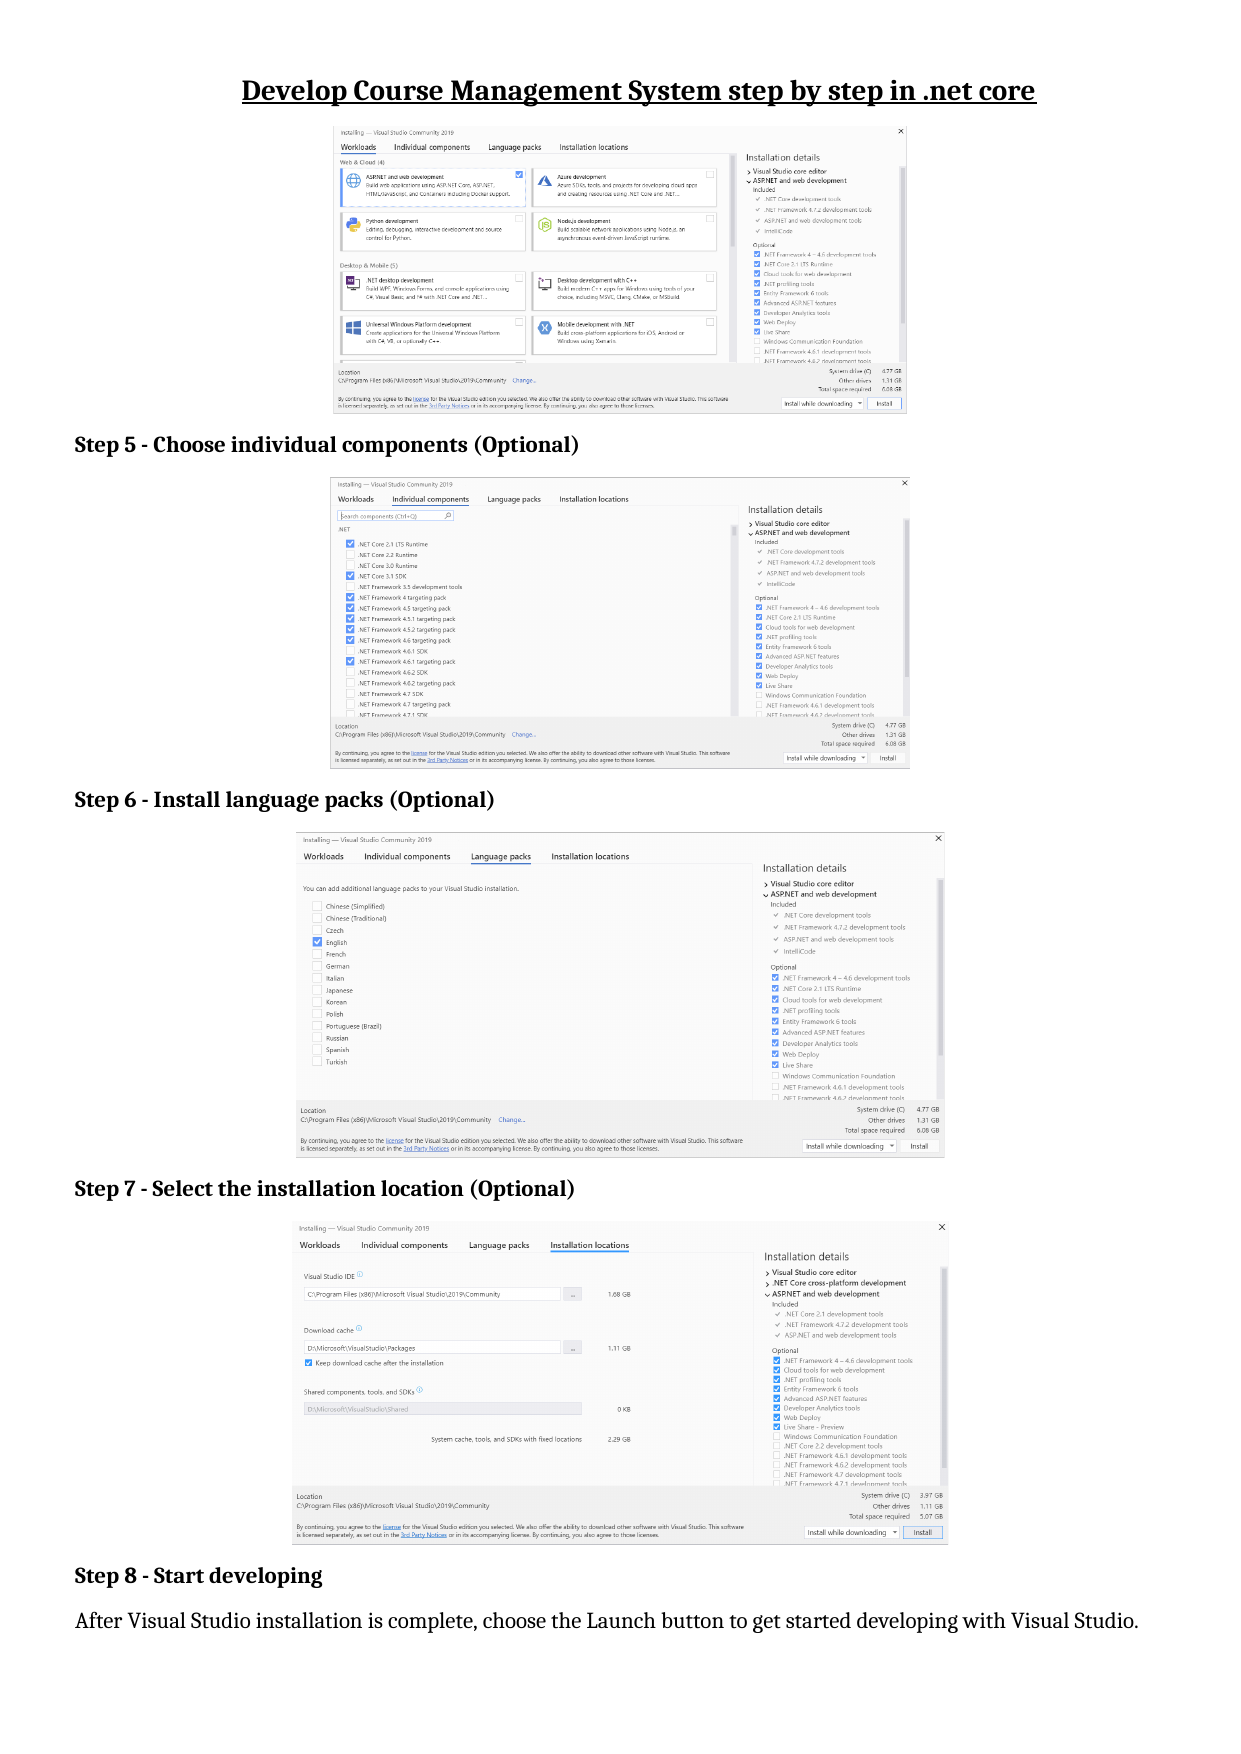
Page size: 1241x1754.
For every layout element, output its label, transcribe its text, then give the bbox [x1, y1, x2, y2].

picture [333, 126, 907, 414]
text Step 7 - Select the installation location (Optional) [75, 1176, 1165, 1202]
picture [330, 477, 910, 769]
text Step 6 - Install language packs (Optional) [75, 787, 1165, 813]
text Step 5 - Choose individual components (Optional) [75, 432, 1165, 459]
picture [296, 832, 945, 1158]
text Step 8 - Start developing [75, 1563, 1165, 1589]
picture [292, 1221, 949, 1545]
text After Visual Studio installation is complete, choose the Launch button to get started developing with Visual Studio. [75, 1608, 1165, 1634]
